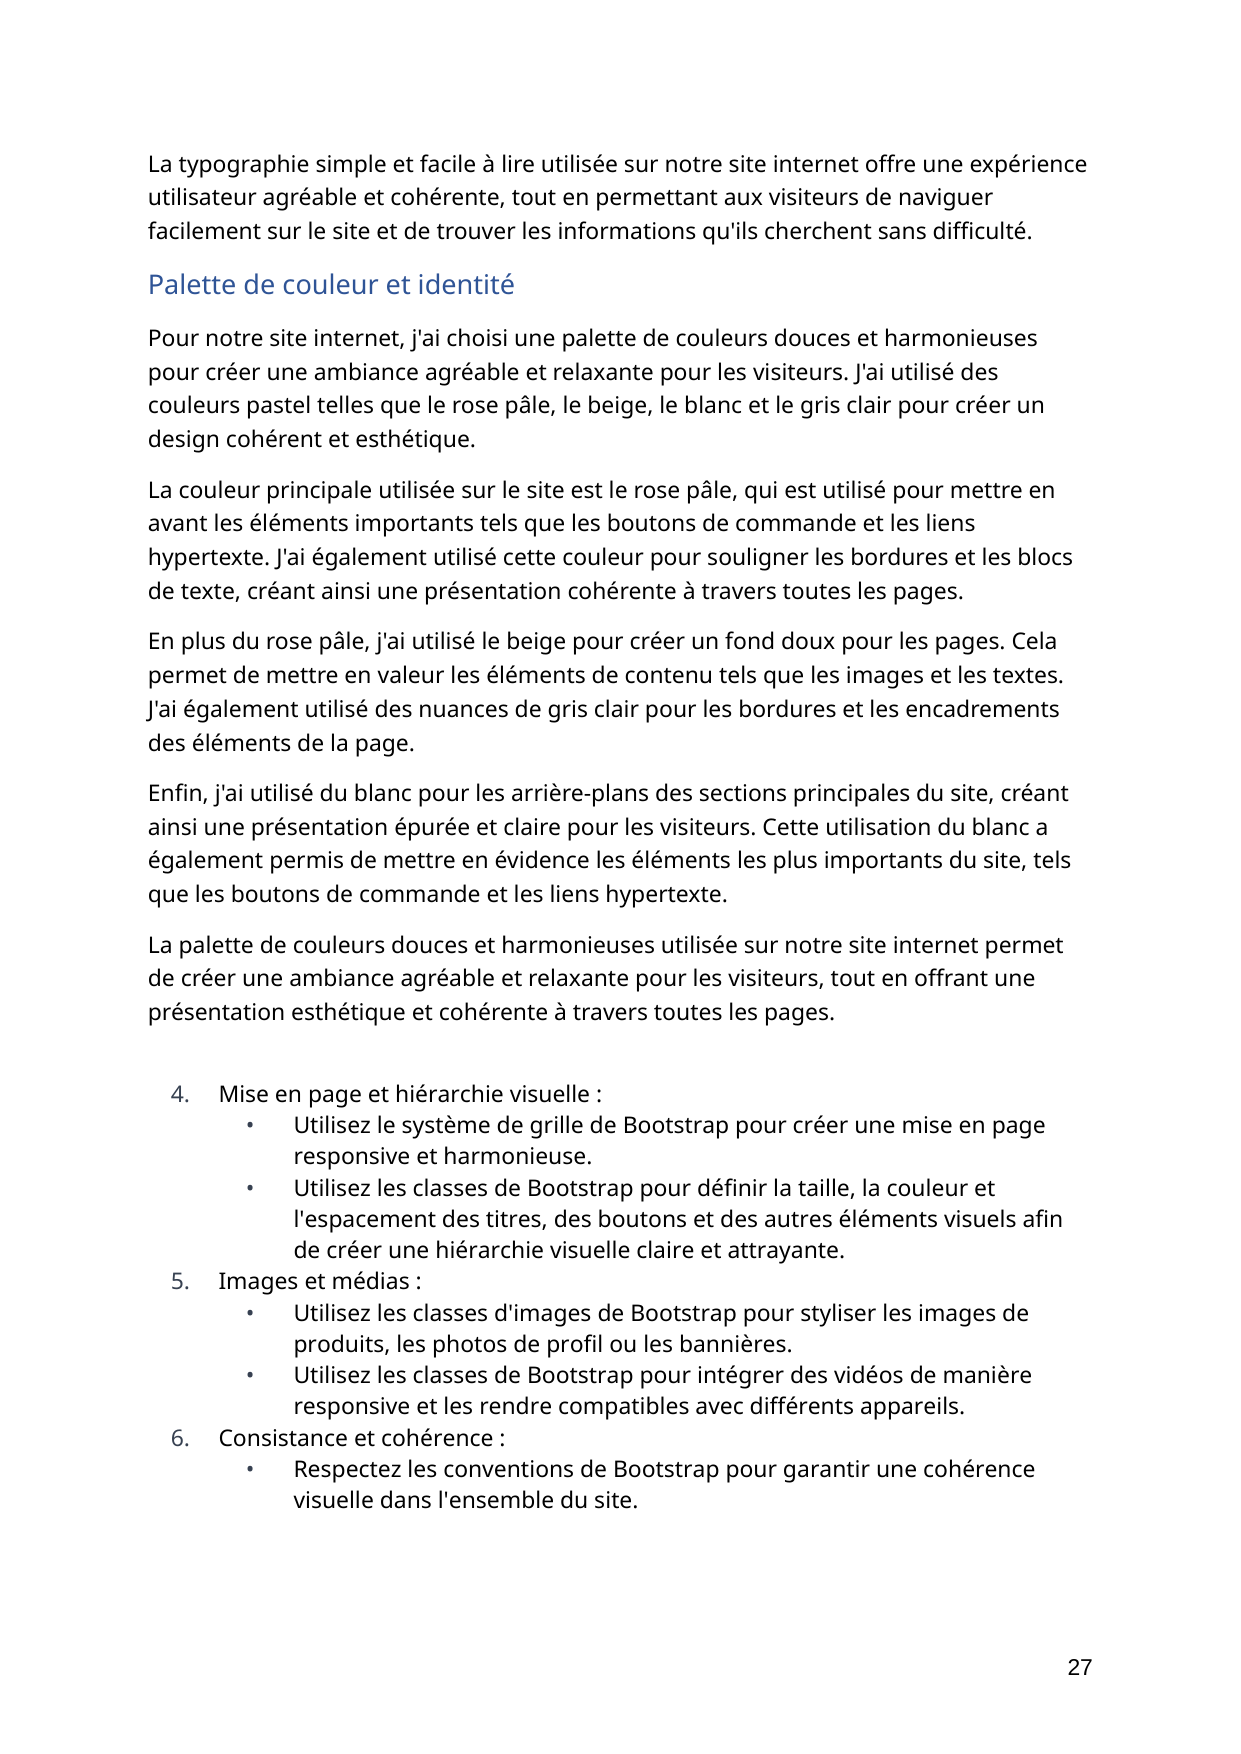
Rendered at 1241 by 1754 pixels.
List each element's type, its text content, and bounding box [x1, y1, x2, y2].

list Utilisez les classes de Bootstrap pour définir la taille, la couleur et l'espacement des titres, des boutons et des autres éléments visuels afin de créer une hiérarchie visuelle claire et attrayante. [246, 1172, 1093, 1265]
text La palette de couleurs douces et harmonieuses utilisée sur notre site internet permet de créer une ambiance agréable et relaxante pour les visiteurs, tout en offrant une présentation esthétique et cohérente à travers toutes les pages. [148, 929, 1093, 1027]
text Pour notre site internet, j'ai choisi une palette de couleurs douces et harmonieuses pour créer une ambiance agréable et relaxante pour les visiteurs. J'ai utilisé des couleurs pastel telles que le rose pâle, le beige, le blanc et le gris clair pour créer un design cohérent et esthétique. [148, 322, 1093, 454]
list Mise en page et hiérarchie visuelle : [171, 1078, 1093, 1109]
list Utilisez les classes de Bootstrap pour intégrer des vidéos de manière responsive et les rendre compatibles avec différents appareils. [246, 1359, 1093, 1422]
text En plus du rose pâle, j'ai utilisé le beige pour créer un fond doux pour les pages. Cela permet de mettre en valeur les éléments de contenu tels que les images et les textes. J'ai également utilisé des nuances de gris clair pour les bordures et les encadrements des éléments de la page. [148, 625, 1093, 758]
text Enfin, j'ai utilisé du blanc pour les arrière-plans des sections principales du site, créant ainsi une présentation épurée et claire pour les visiteurs. Cette utilisation du blanc a également permis de mettre en évidence les éléments les plus importants du site, tels que les boutons de commande et les liens hypertexte. [148, 777, 1093, 909]
list Consistance et cohérence : [171, 1422, 1093, 1453]
text La couleur principale utilisée sur le site est le rose pâle, qui est utilisé pour mettre en avant les éléments importants tels que les boutons de commande et les liens hypertexte. J'ai également utilisé cette couleur pour souligner les bordures et les blocs de texte, créant ainsi une présentation cohérente à travers toutes les pages. [148, 474, 1093, 606]
text Palette de couleur et identité [148, 266, 1093, 302]
list Utilisez le système de grille de Bootstrap pour créer une mise en page responsive et harmonieuse. [246, 1109, 1093, 1172]
list Utilisez les classes d'images de Bootstrap pour styliser les images de produits, les photos de profil ou les bannières. [246, 1297, 1093, 1359]
text La typographie simple et facile à lire utilisée sur notre site internet offre une expérience utilisateur agréable et cohérente, tout en permettant aux visiteurs de naviguer facilement sur le site et de trouver les informations qu'ils cherchent sans difficulté. [148, 148, 1093, 246]
list Respectez les conventions de Bootstrap pour garantir une cohérence visuelle dans l'ensemble du site. [246, 1453, 1093, 1515]
list Images et médias : [171, 1265, 1093, 1297]
